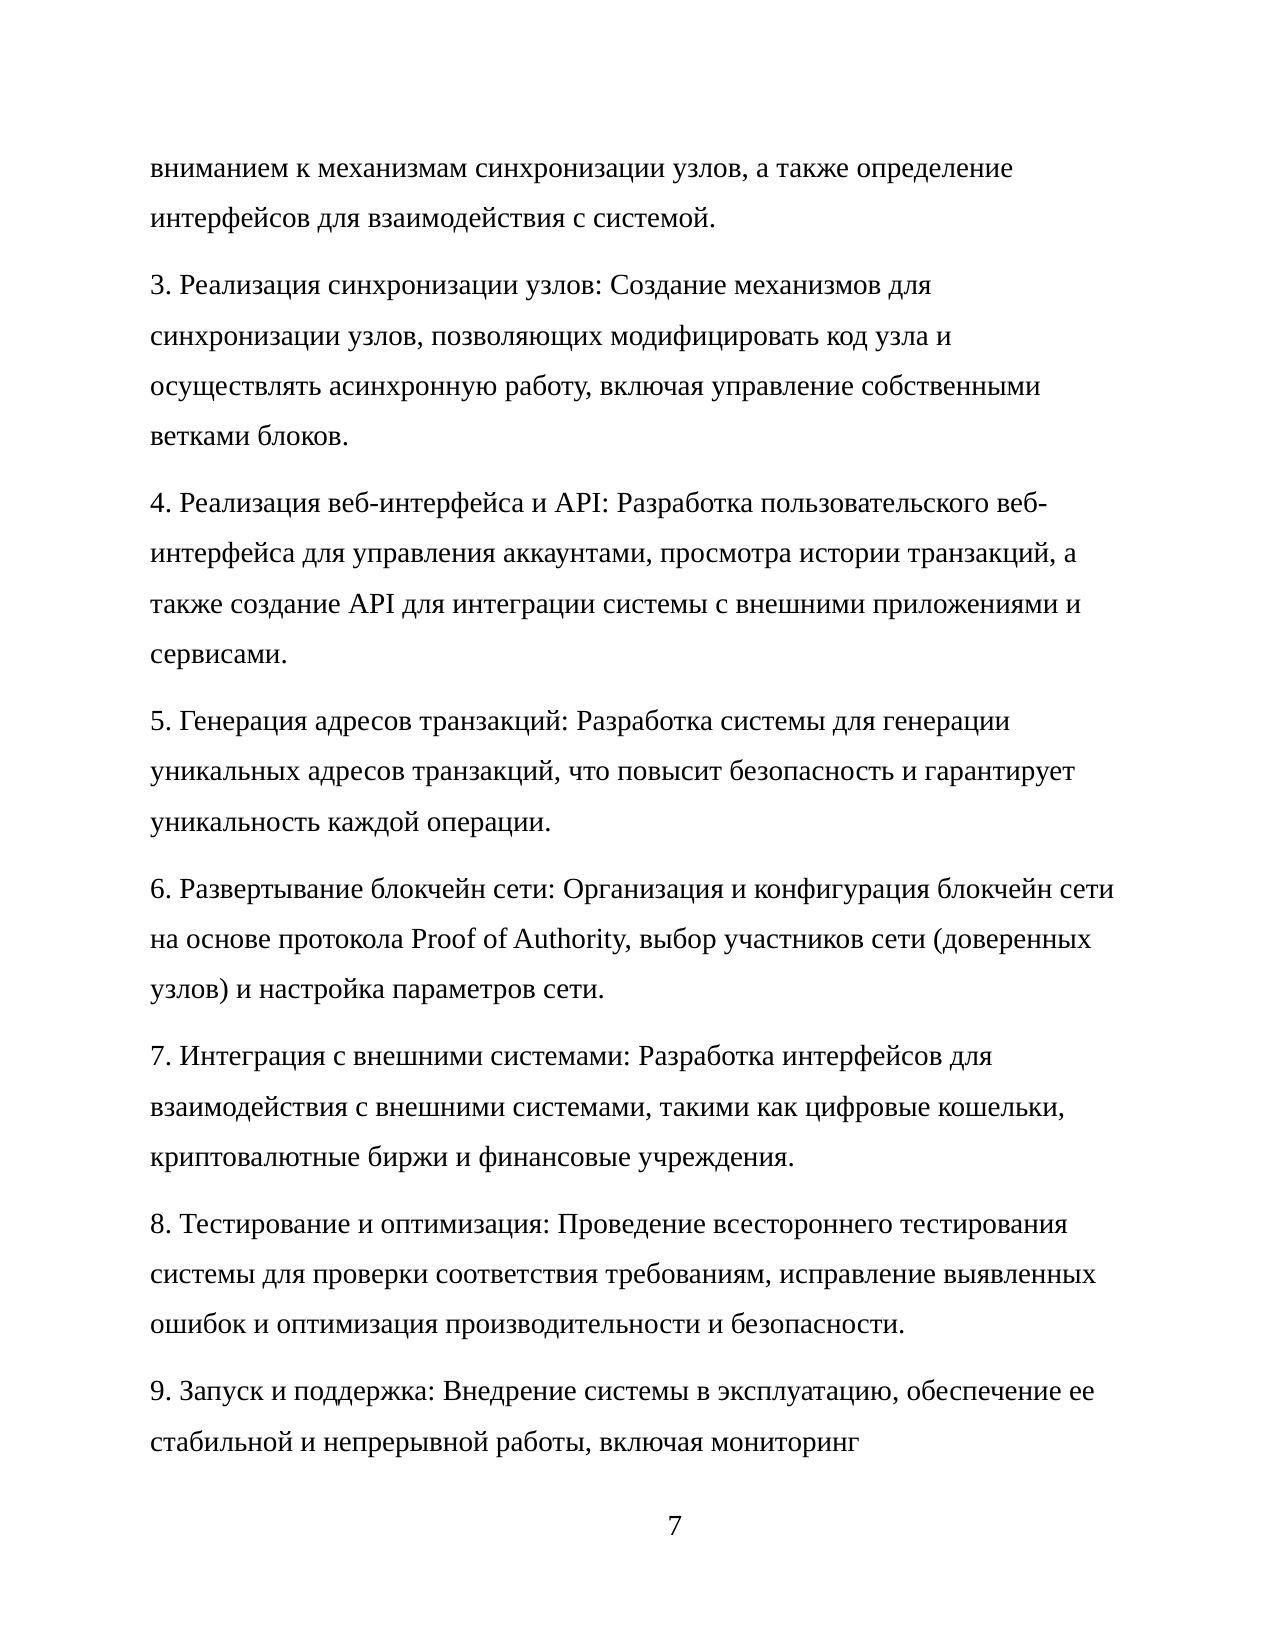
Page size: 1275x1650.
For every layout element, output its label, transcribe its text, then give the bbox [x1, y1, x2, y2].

text 5. Генерация адресов транзакций: Разработка системы для генерации уникальных адресов транзакций, что повысит безопасность и гарантирует уникальность каждой операции. [150, 703, 1125, 837]
text 3. Реализация синхронизации узлов: Создание механизмов для синхронизации узлов, позволяющих модифицировать код узла и осуществлять асинхронную работу, включая управление собственными ветками блоков. [150, 267, 1125, 452]
text 6. Развертывание блокчейн сети: Организация и конфигурация блокчейн сети на основе протокола Proof of Authority, выбор участников сети (доверенных узлов) и настройка параметров сети. [150, 871, 1125, 1005]
text 8. Тестирование и оптимизация: Проведение всестороннего тестирования системы для проверки соответствия требованиям, исправление выявленных ошибок и оптимизация производительности и безопасности. [150, 1206, 1125, 1340]
text 4. Реализация веб-интерфейса и API: Разработка пользовательского веб-интерфейса для управления аккаунтами, просмотра истории транзакций, а также создание API для интеграции системы с внешними приложениями и сервисами. [150, 485, 1125, 670]
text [150, 1373, 1125, 1457]
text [150, 150, 1125, 234]
text 7. Интеграция с внешними системами: Разработка интерфейсов для взаимодействия с внешними системами, такими как цифровые кошельки, криптовалютные биржи и финансовые учреждения. [150, 1038, 1125, 1172]
